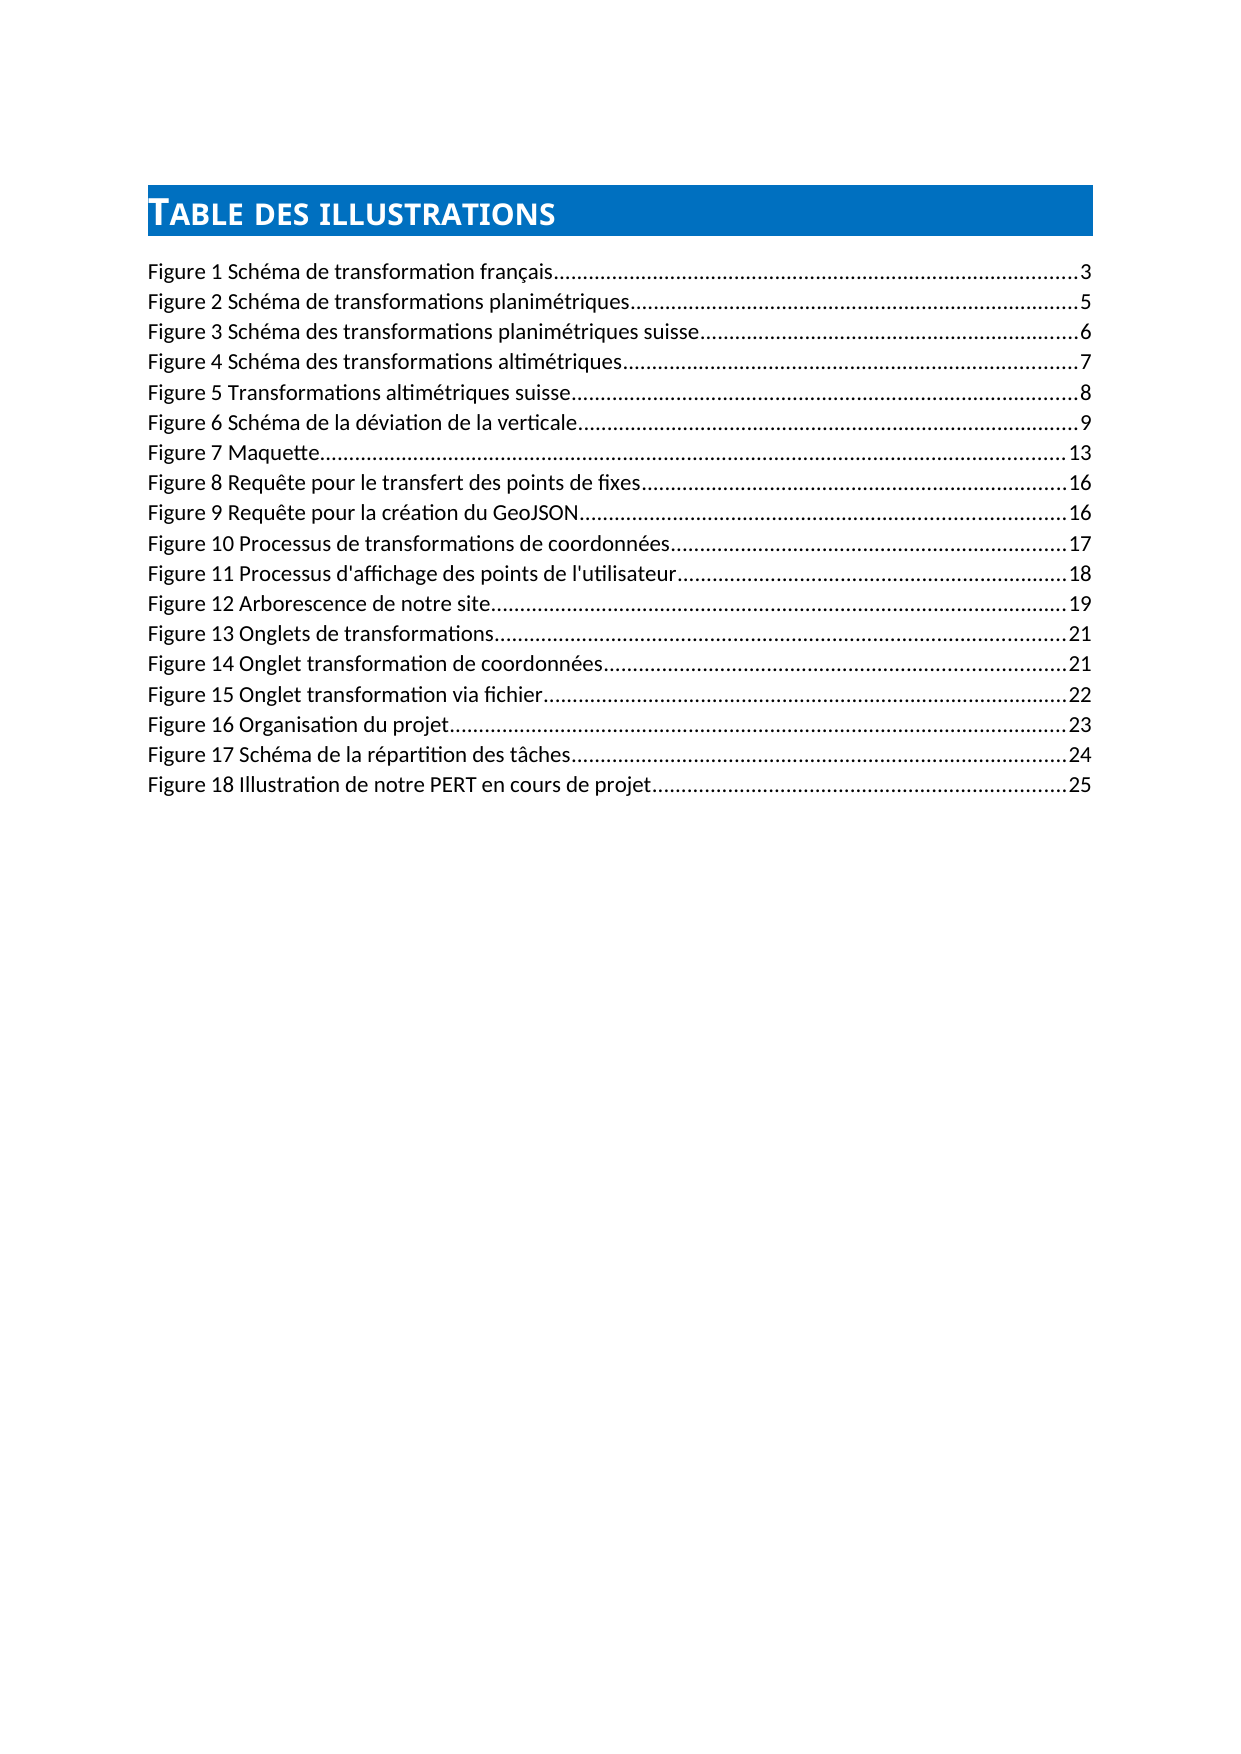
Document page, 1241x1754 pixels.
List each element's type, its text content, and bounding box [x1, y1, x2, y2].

text Figure 13 Onglets de transformations 21 [148, 619, 1093, 647]
text Figure 18 Illustration de notre PERT en cours de projet 25 [148, 770, 1093, 798]
text Figure 11 Processus d'affichage des points de l'utilisateur 18 [148, 559, 1093, 587]
text Figure 3 Schéma des transformations planimétriques suisse 6 [148, 317, 1093, 345]
text Figure 5 Transformations altimétriques suisse 8 [148, 378, 1093, 406]
text Table des illustrations [148, 185, 1093, 236]
text Figure 17 Schéma de la répartition des tâches 24 [148, 740, 1093, 768]
text Figure 4 Schéma des transformations altimétriques 7 [148, 347, 1093, 376]
text Figure 6 Schéma de la déviation de la verticale 9 [148, 408, 1093, 436]
text Figure 15 Onglet transformation via fichier 22 [148, 680, 1093, 708]
text Figure 8 Requête pour le transfert des points de fixes 16 [148, 468, 1093, 496]
text Figure 16 Organisation du projet 23 [148, 710, 1093, 738]
text Figure 12 Arborescence de notre site 19 [148, 589, 1093, 617]
text Figure 9 Requête pour la création du GeoJSON 16 [148, 498, 1093, 527]
text Figure 10 Processus de transformations de coordonnées 17 [148, 529, 1093, 557]
text Figure 14 Onglet transformation de coordonnées 21 [148, 649, 1093, 678]
text Figure 2 Schéma de transformations planimétriques 5 [148, 287, 1093, 315]
text Figure 7 Maquette 13 [148, 438, 1093, 466]
text Figure 1 Schéma de transformation français 3 [148, 257, 1093, 285]
